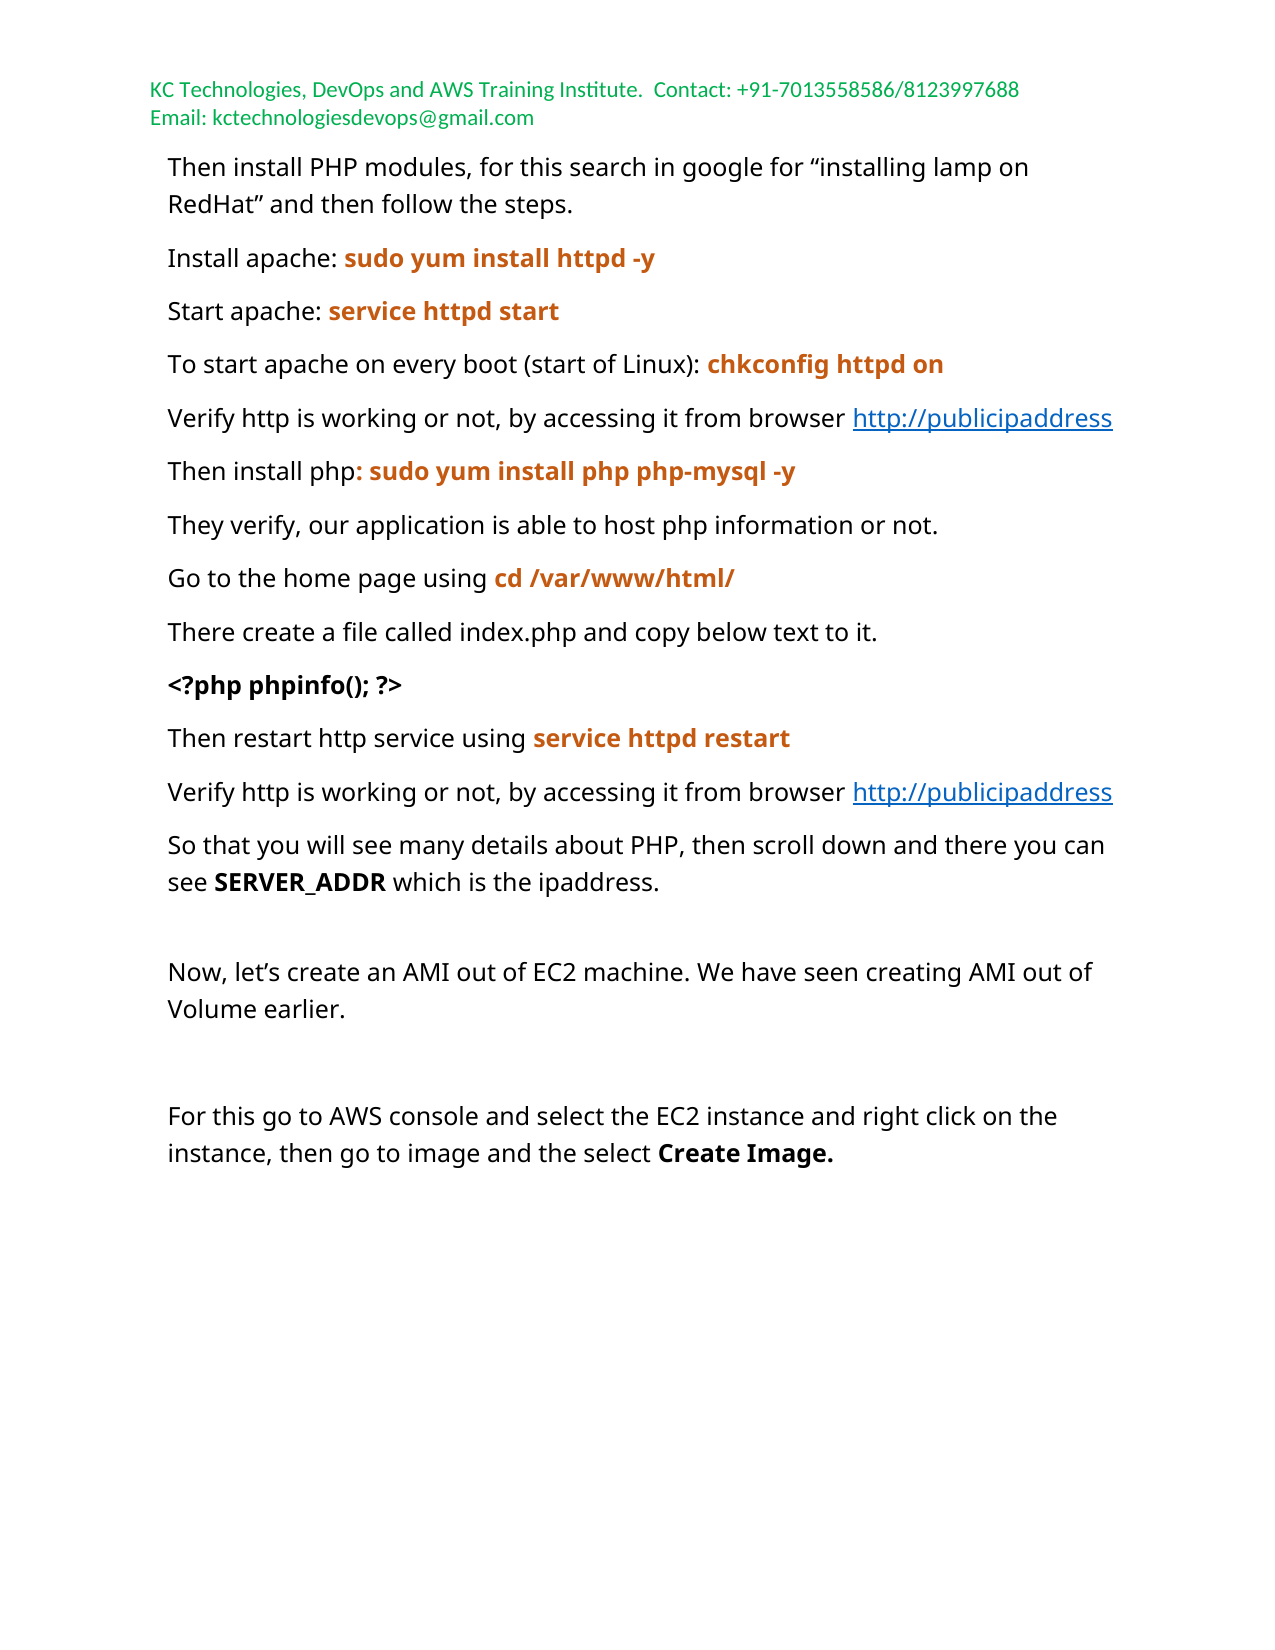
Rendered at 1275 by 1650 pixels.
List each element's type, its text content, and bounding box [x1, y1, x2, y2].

text Go to the home page using cd /var/www/html/ [167, 561, 1125, 595]
text For this go to AWS console and select the EC2 instance and right click on the instance, then go to image and the select Create Image. [167, 1099, 1125, 1169]
text Verify http is working or not, by accessing it from browser http://publicipaddress [167, 401, 1125, 434]
text There create a file called index.php and copy below text to it. [167, 614, 1125, 648]
text To start apache on every boot (start of Linux): chkconfig httpd on [167, 347, 1125, 381]
text Verify http is working or not, by accessing it from browser http://publicipaddress [167, 774, 1125, 809]
text They verify, our application is able to host php information or not. [167, 507, 1125, 541]
text Then restart http service using service httpd restart [167, 721, 1125, 755]
text Then install PHP modules, for this search in google for “installing lamp on RedHat” and then follow the steps. [167, 150, 1125, 221]
text Then install php: sudo yum install php php-mysql -y [167, 454, 1125, 488]
text Install apache: sudo yum install httpd -y [167, 240, 1125, 274]
text Start apache: service httpd start [167, 294, 1125, 328]
text So that you will see many details about PHP, then scroll down and there you can see SERVER_ADDR which is the ipaddress. [167, 828, 1125, 899]
text <?php phpinfo(); ?> [167, 668, 1125, 702]
text Now, let’s create an AMI out of EC2 machine. We have seen creating AMI out of Volume earlier. [167, 918, 1125, 1026]
